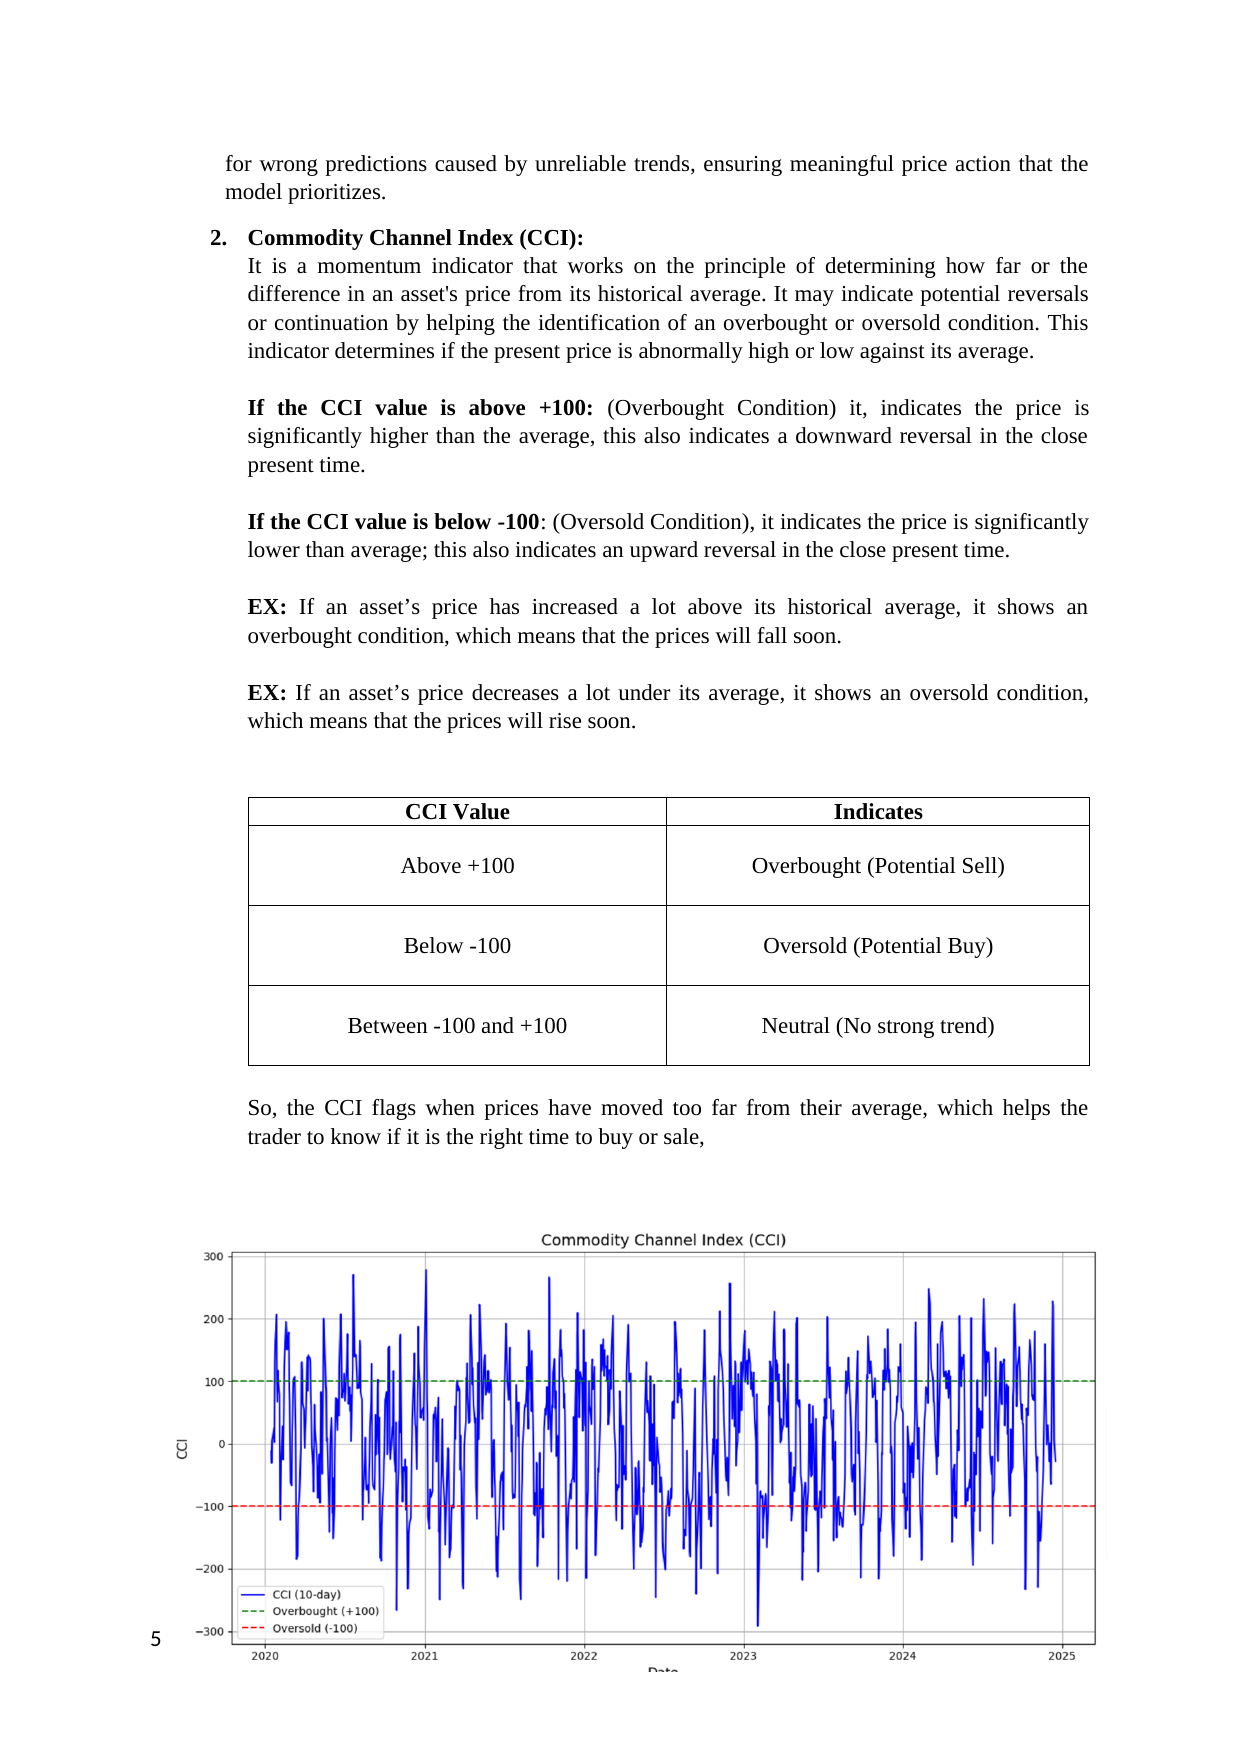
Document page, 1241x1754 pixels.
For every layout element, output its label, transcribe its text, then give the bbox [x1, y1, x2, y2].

list So, the CCI flags when prices have moved too far from their average, which helps the trader to know if it is the right time to buy or sale, [247, 1094, 1090, 1149]
list If the CCI value is above +100: (Overbought Condition) it, indicates the price is significantly higher than the average, this also indicates a downward reversal in the close present time. [247, 394, 1090, 477]
list EX: If an asset’s price decreases a lot under its average, it shows an oversold condition, which means that the prices will rise soon. [247, 678, 1090, 733]
table_header CCI Value [249, 798, 666, 824]
table_cell Oversold (Potential Buy) [667, 906, 1089, 985]
picture [166, 1224, 1107, 1672]
table_cell Overbought (Potential Sell) [667, 826, 1089, 905]
table_cell Neutral (No strong trend) [667, 986, 1089, 1065]
list If the CCI value is below -100: (Oversold Condition), it indicates the price is significantly lower than average; this also indicates an upward reversal in the close present time. [247, 508, 1090, 563]
list It is a momentum indicator that works on the principle of determining how far or the difference in an asset's price from its historical average. It may indicate potential reversals or continuation by helping the identification of an overbought or oversold condition. This indicator determines if the present price is abnormally high or low against its average. [247, 252, 1090, 364]
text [225, 150, 1090, 205]
table_cell Between -100 and +100 [249, 986, 666, 1065]
table_header Indicates [667, 798, 1089, 824]
table_cell Below -100 [249, 906, 666, 985]
list EX: If an asset’s price has increased a lot above its historical average, it shows an overbought condition, which means that the prices will fall soon. [247, 593, 1090, 648]
list Commodity Channel Index (CCI): [210, 223, 1090, 250]
table_cell Above +100 [249, 826, 666, 905]
